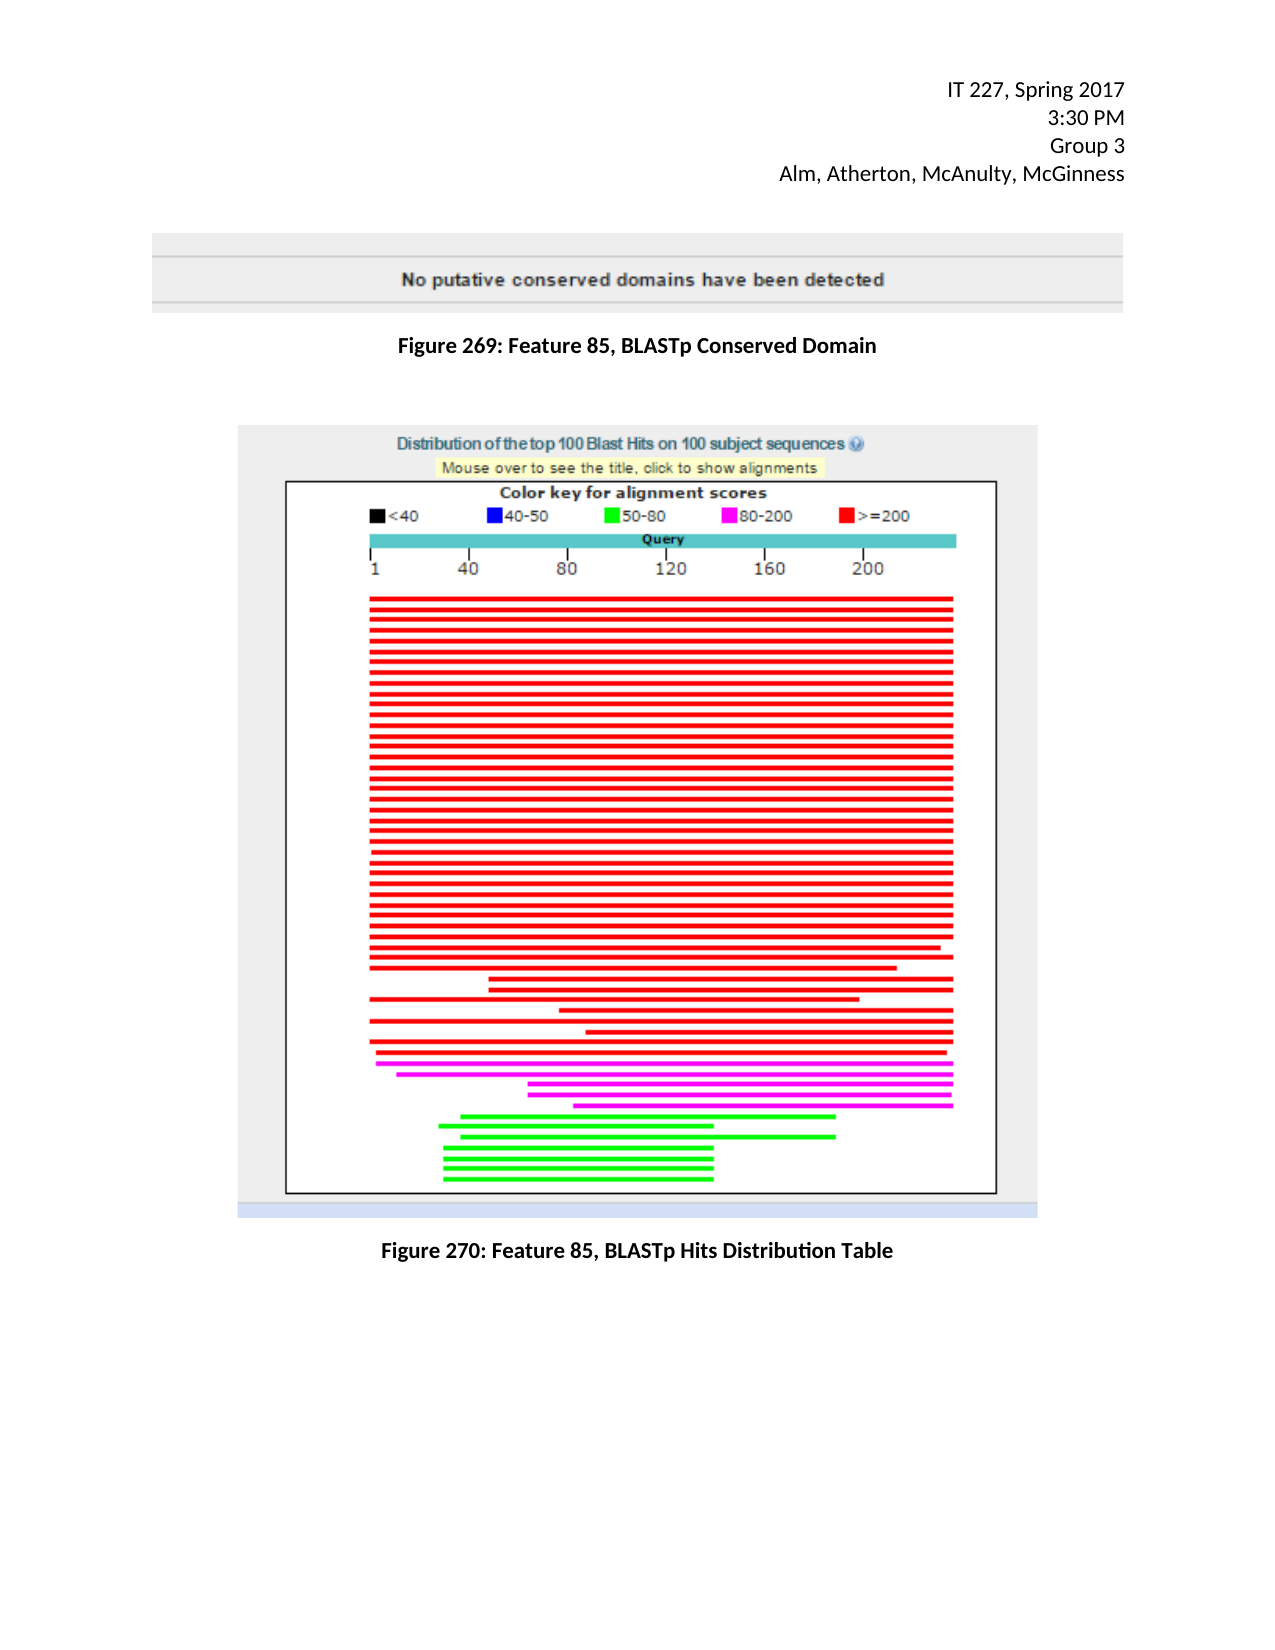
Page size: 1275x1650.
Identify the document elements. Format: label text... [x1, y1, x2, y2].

text Figure 269: Feature 85, BLASTp Conserved Domain [150, 331, 1125, 359]
text Figure 270: Feature 85, BLASTp Hits Distribution Table [150, 1236, 1125, 1264]
picture [152, 233, 1124, 313]
picture [237, 425, 1038, 1218]
